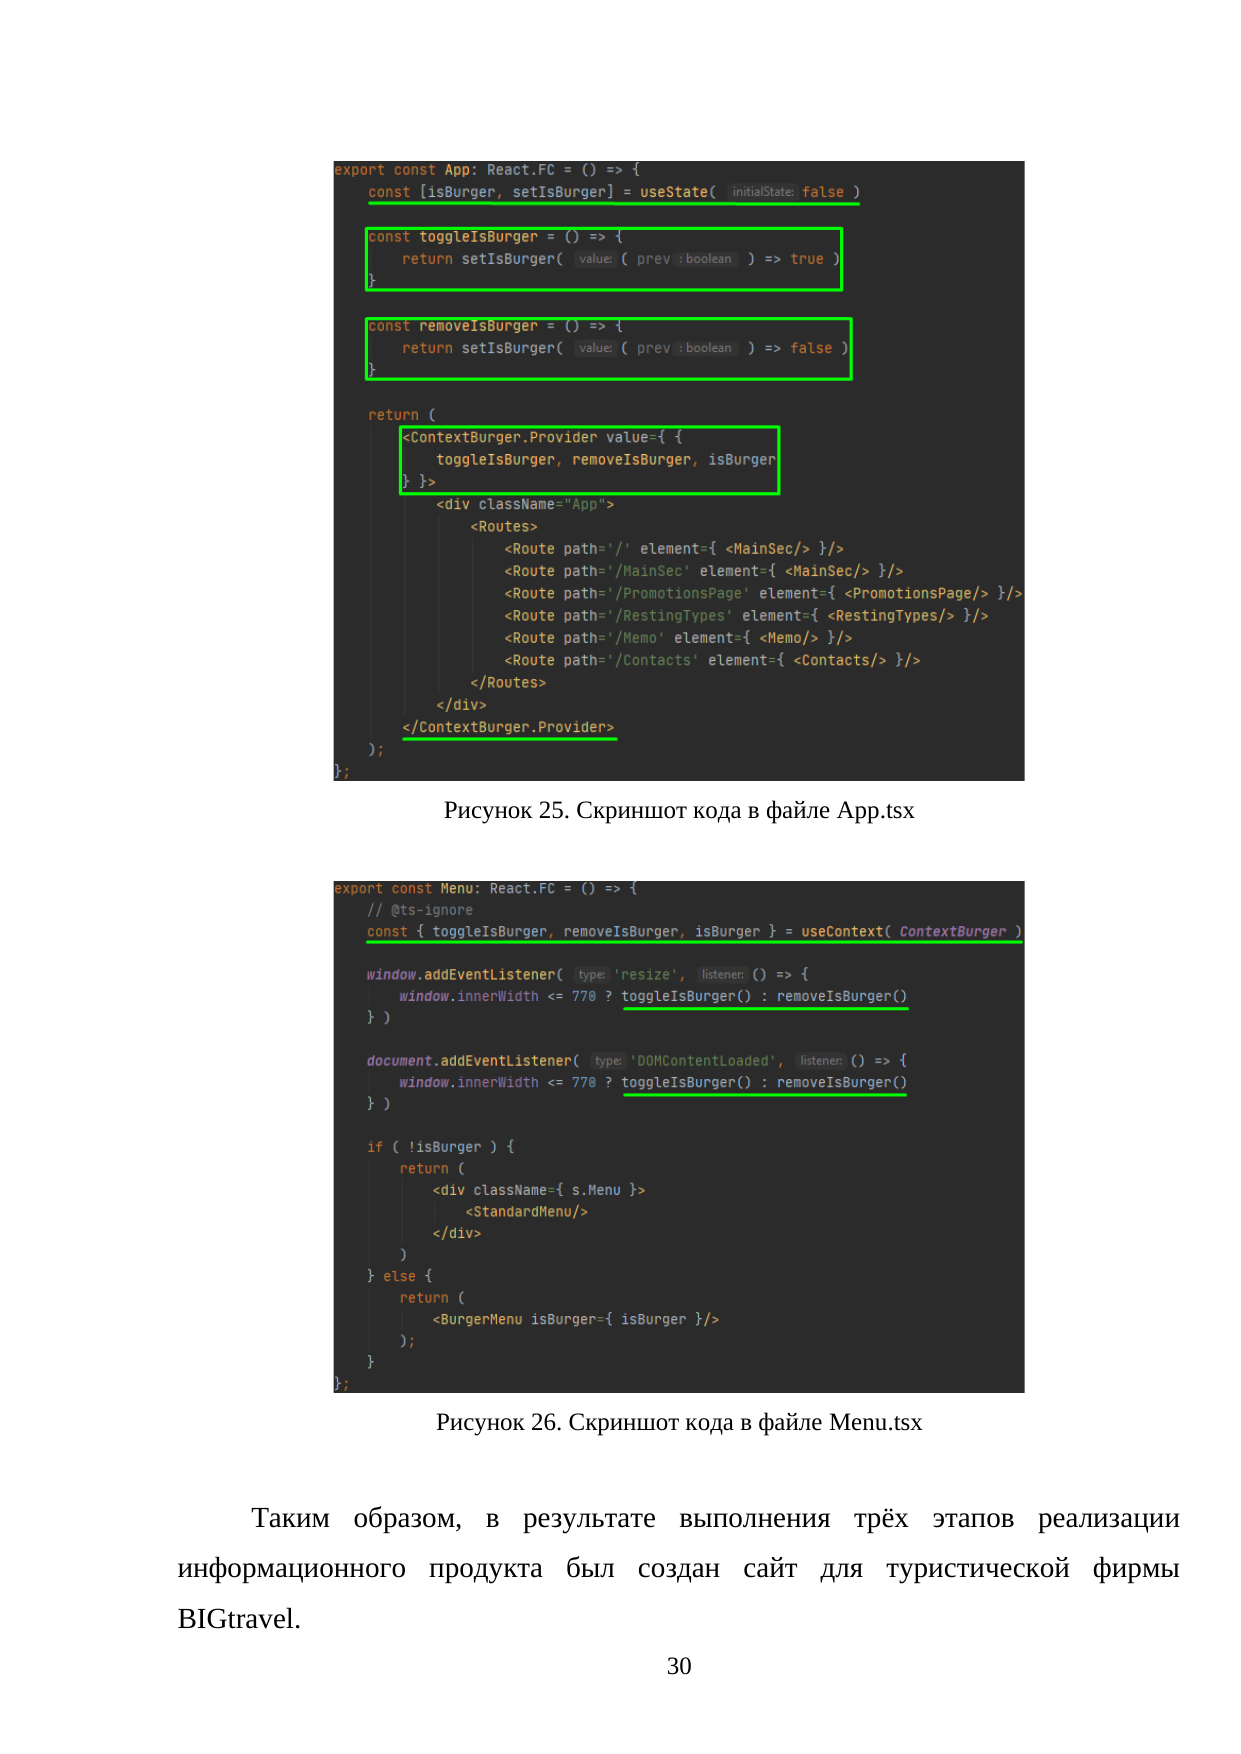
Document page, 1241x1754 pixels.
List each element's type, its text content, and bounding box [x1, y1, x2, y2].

text Таким образом, в результате выполнения трёх этапов реализации информационного продукта был создан сайт для туристической фирмы BIGtravel. [177, 1500, 1181, 1634]
text Рисунок 25. Скриншот кода в файле App.tsx [177, 795, 1181, 824]
picture [333, 161, 1025, 781]
text Рисунок 26. Скриншот кода в файле Menu.tsx [177, 1407, 1181, 1436]
picture [333, 881, 1025, 1393]
